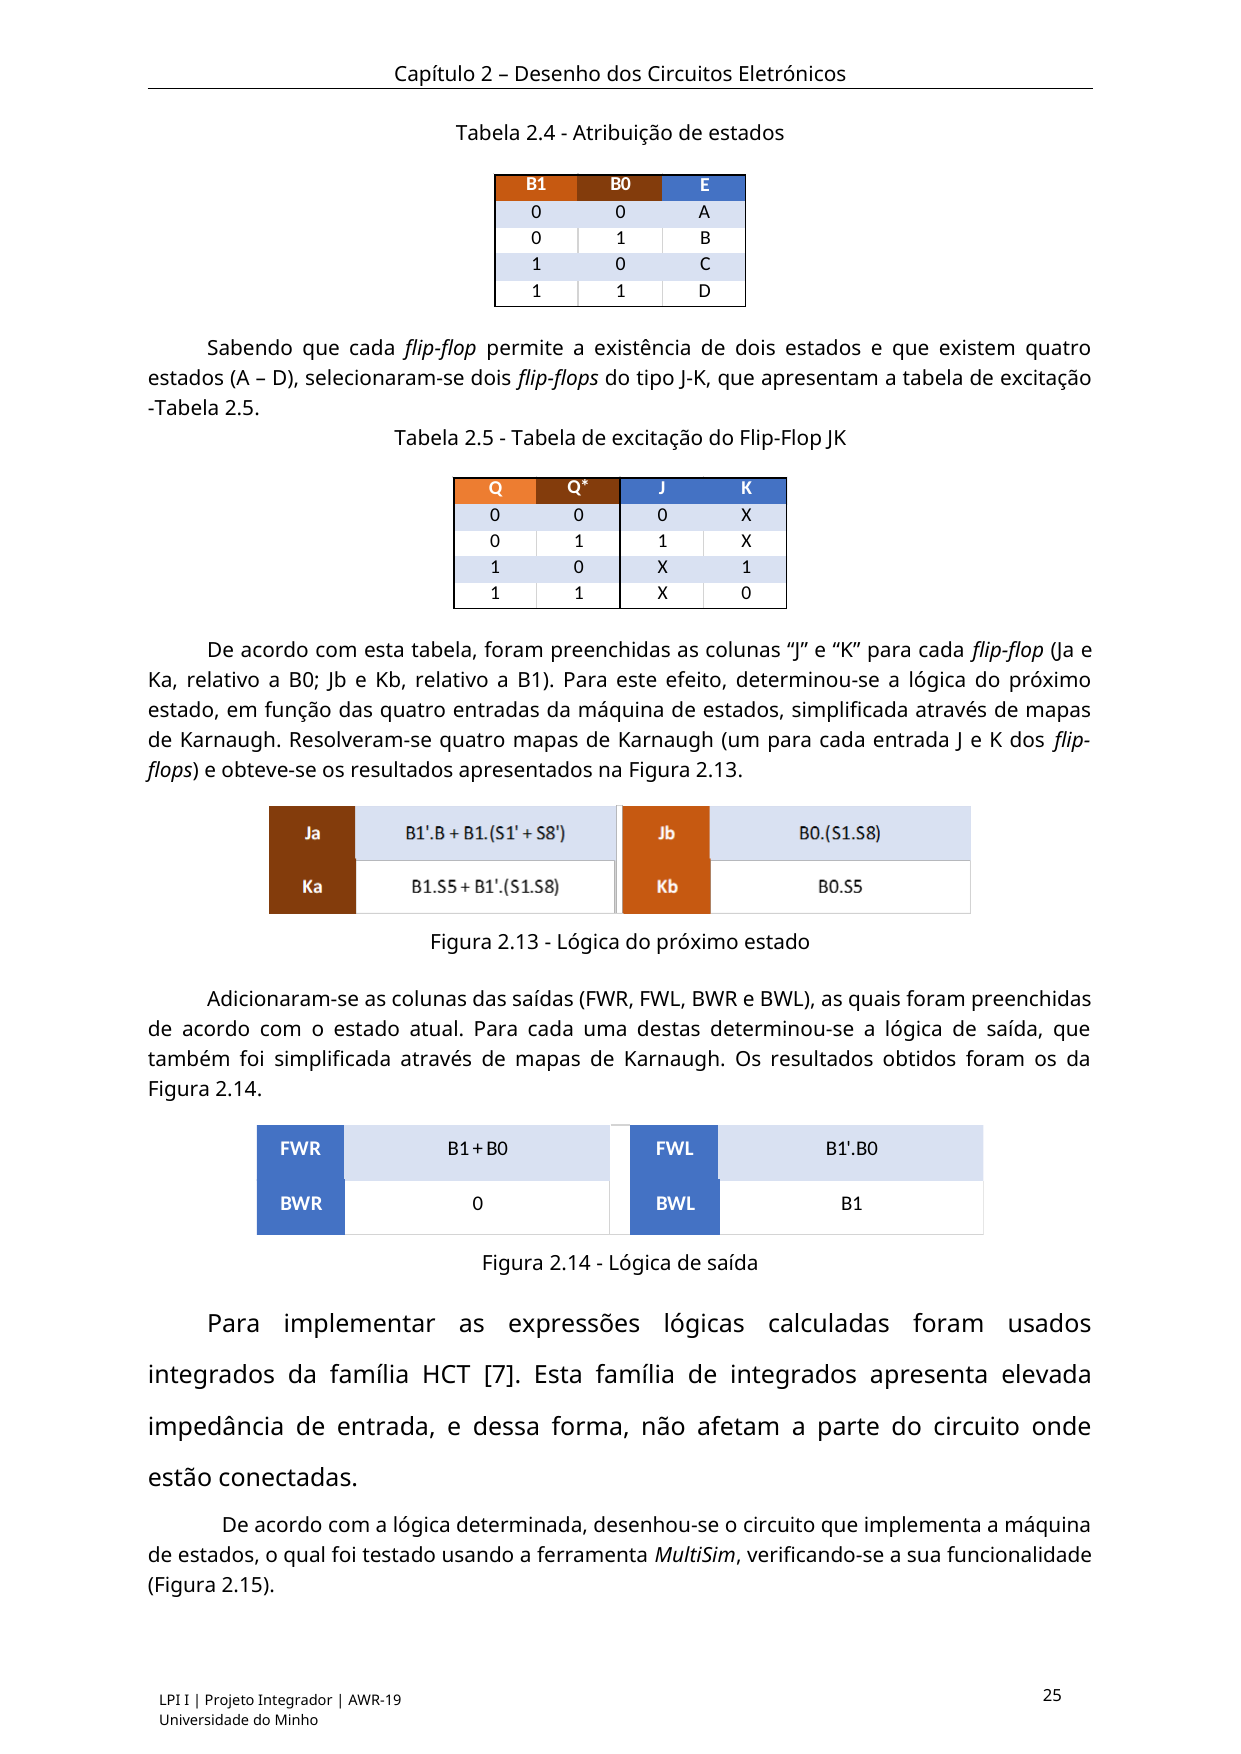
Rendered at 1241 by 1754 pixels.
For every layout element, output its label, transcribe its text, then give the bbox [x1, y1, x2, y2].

text Sabendo que cada flip-flop permite a existência de dois estados e que existem quatro estados (A – D), selecionaram-se dois flip-flops do tipo J-K, que apresentam a tabela de excitação -Tabela 2.5. [148, 333, 1092, 421]
picture [268, 805, 972, 915]
text Tabela 2.4 - Atribuição de estados [148, 118, 1092, 147]
text Tabela 2.5 - Tabela de excitação do Flip-Flop JK [148, 423, 1092, 451]
text Para implementar as expressões lógicas calculadas foram usados integrados da família HCT . Esta família de integrados apresenta elevada impedância de entrada, e dessa forma, não afetam a parte do circuito onde estão conectadas. [148, 1306, 1092, 1493]
